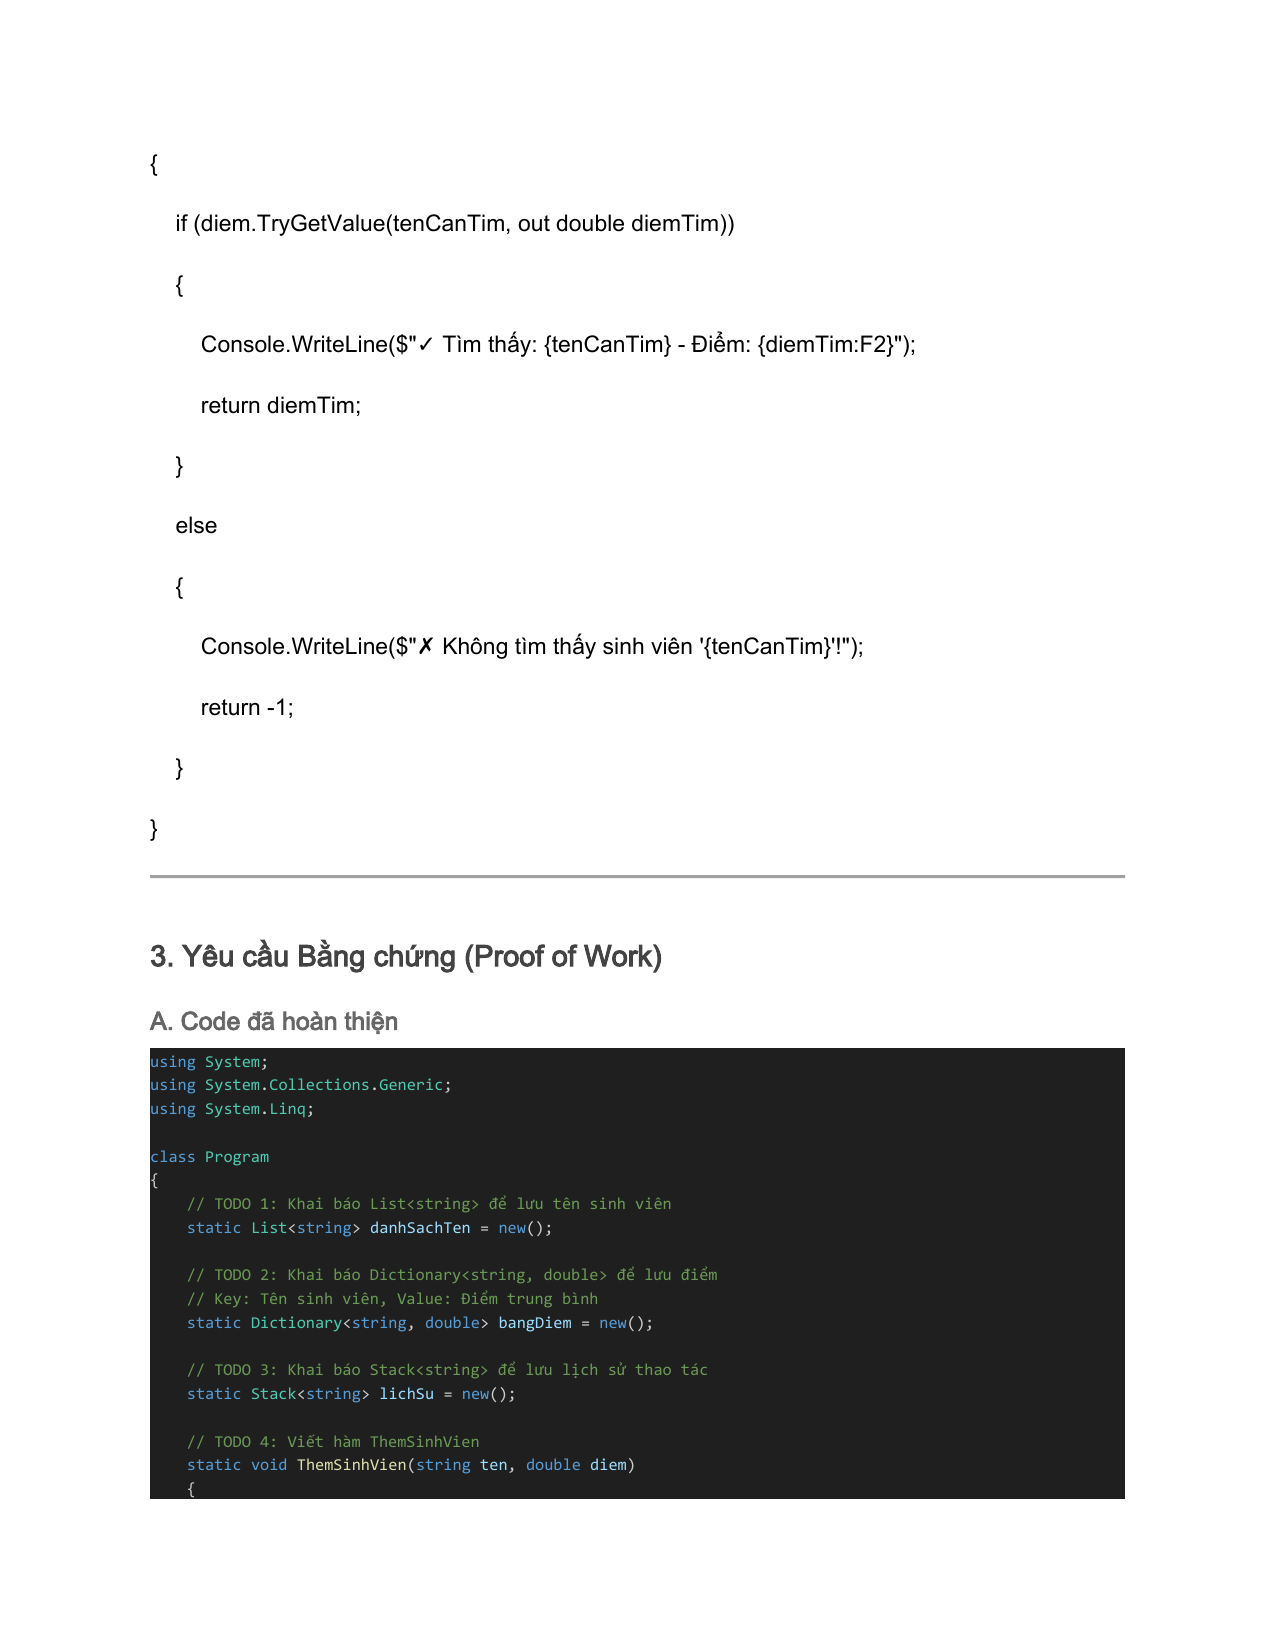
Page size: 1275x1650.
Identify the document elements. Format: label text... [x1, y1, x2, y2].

text { [150, 573, 1125, 599]
text static List<string> danhSachTen = new(); [150, 1214, 1125, 1238]
text } [150, 452, 1125, 478]
text } [150, 754, 1125, 781]
text using System; [150, 1048, 1125, 1071]
text Console.WriteLine($"✓ Tìm thấy: {tenCanTim} - Điểm: {diemTim:F2}"); [150, 331, 1125, 358]
text { [150, 150, 1125, 176]
text if (diem.TryGetValue(tenCanTim, out double diemTim)) [150, 210, 1125, 237]
subtitle 3. Yêu cầu Bằng chứng (Proof of Work) [150, 938, 1125, 972]
text // Key: Tên sinh viên, Value: Điểm trung bình [150, 1285, 1125, 1309]
text static Stack<string> lichSu = new(); [150, 1380, 1125, 1404]
text // TODO 1: Khai báo List<string> để lưu tên sinh viên [150, 1190, 1125, 1214]
subtitle A. Code đã hoàn thiện [150, 1006, 1125, 1035]
text } [150, 814, 1125, 841]
text // TODO 4: Viết hàm ThemSinhVien [150, 1428, 1125, 1451]
text static Dictionary<string, double> bangDiem = new(); [150, 1309, 1125, 1333]
text using System.Linq; [150, 1095, 1125, 1119]
text { [150, 1166, 1125, 1190]
text return diemTim; [150, 392, 1125, 418]
text return -1; [150, 694, 1125, 720]
text static void ThemSinhVien(string ten, double diem) [150, 1451, 1125, 1475]
text using System.Collections.Generic; [150, 1071, 1125, 1095]
text class Program [150, 1143, 1125, 1166]
text // TODO 2: Khai báo Dictionary<string, double> để lưu điểm [150, 1261, 1125, 1285]
text Console.WriteLine($"✗ Không tìm thấy sinh viên '{tenCanTim}'!"); [150, 633, 1125, 660]
text { [150, 271, 1125, 297]
text { [150, 1475, 1125, 1499]
text // TODO 3: Khai báo Stack<string> để lưu lịch sử thao tác [150, 1356, 1125, 1380]
text else [150, 512, 1125, 539]
